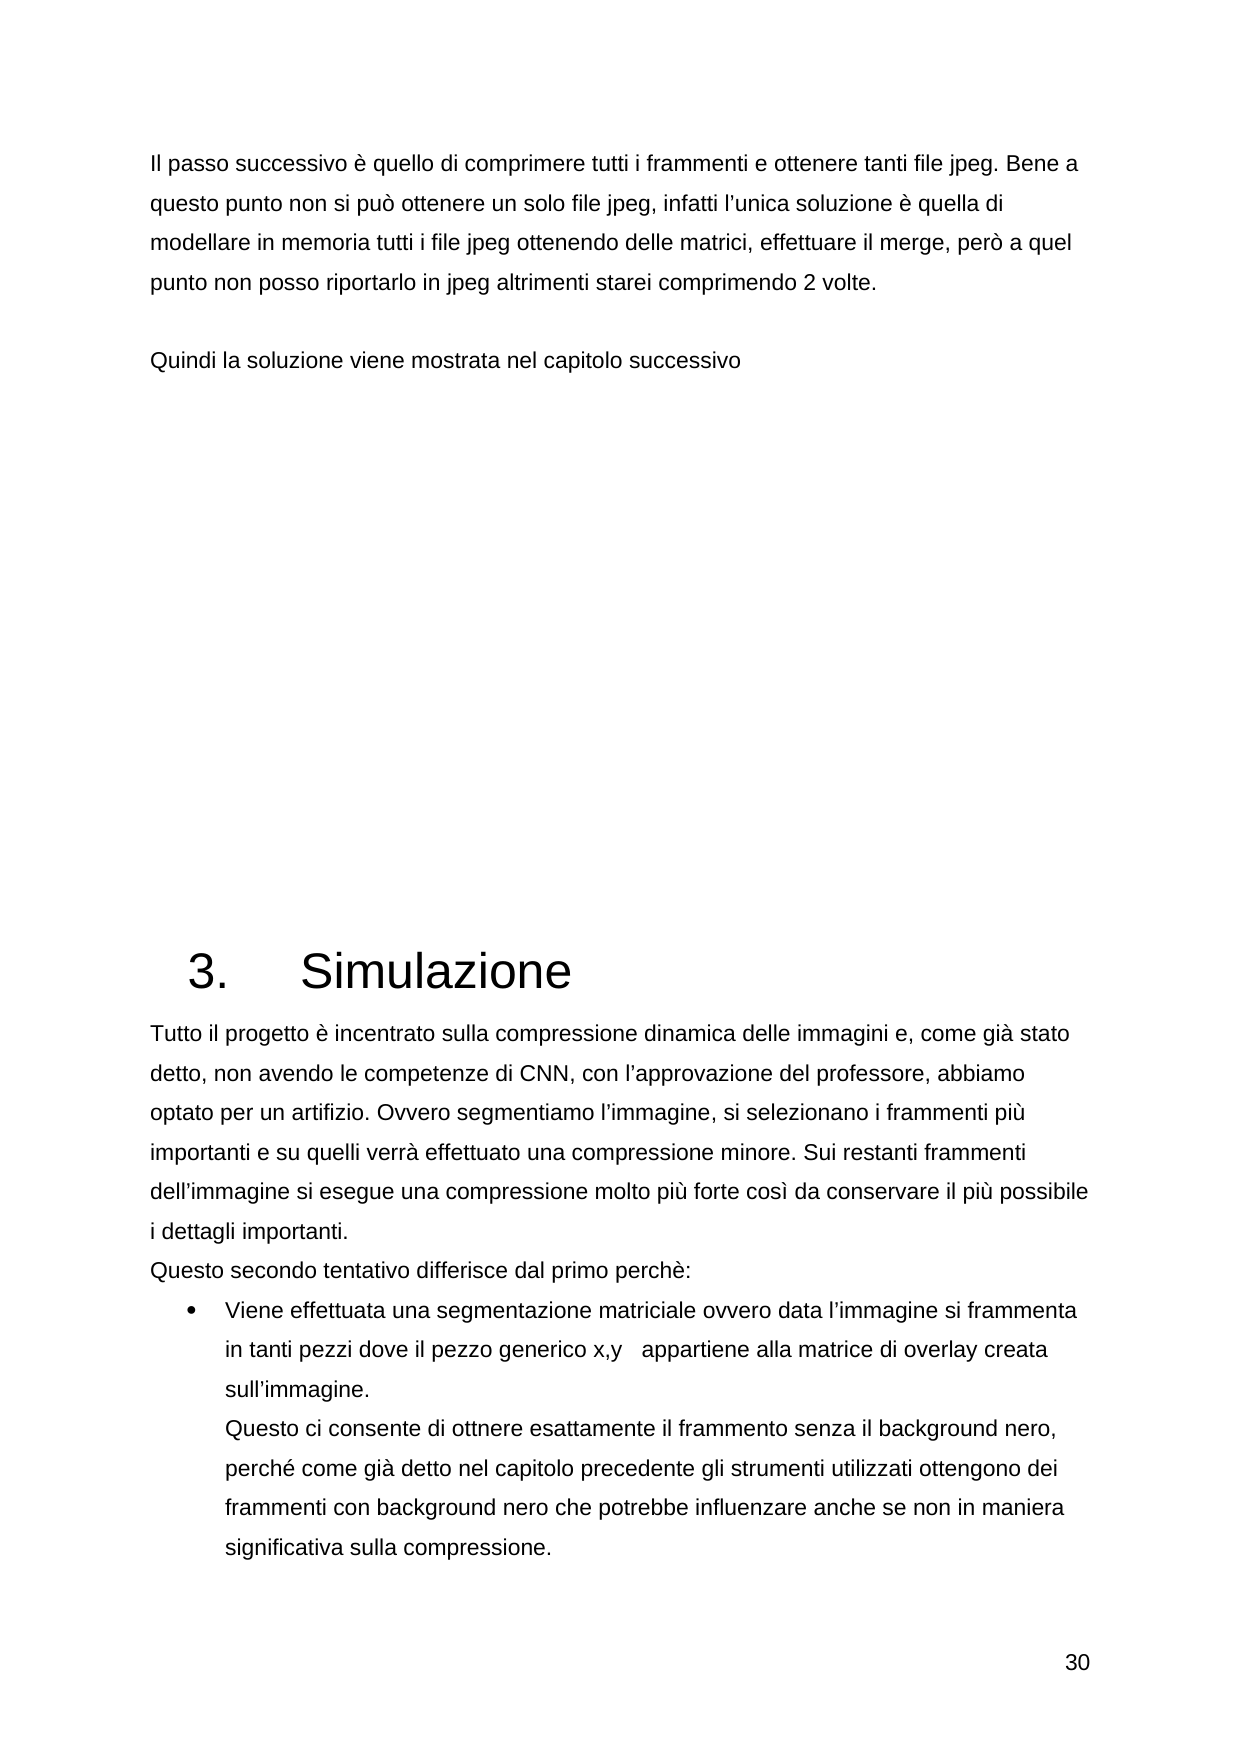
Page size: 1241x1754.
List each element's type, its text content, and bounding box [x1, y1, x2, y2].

text Quindi la soluzione viene mostrata nel capitolo successivo [150, 347, 1090, 374]
subtitle Simulazione [187, 942, 1090, 999]
text Tutto il progetto è incentrato sulla compressione dinamica delle immagini e, come già stato detto, non avendo le competenze di CNN, con l’approvazione del professore, abbiamo optato per un artifizio. Ovvero segmentiamo l’immagine, si selezionano i frammenti più importanti e su quelli verrà effettuato una compressione minore. Sui restanti frammenti dell’immagine si esegue una compressione molto più forte così da conservare il più possibile i dettagli importanti. [150, 1020, 1090, 1244]
text Il passo successivo è quello di comprimere tutti i frammenti e ottenere tanti file jpeg. Bene a questo punto non si può ottenere un solo file jpeg, infatti l’unica soluzione è quella di modellare in memoria tutti i file jpeg ottenendo delle matrici, effettuare il merge, però a quel punto non posso riportarlo in jpeg altrimenti starei comprimendo 2 volte. [150, 150, 1090, 295]
text Questo ci consente di ottnere esattamente il frammento senza il background nero, perché come già detto nel capitolo precedente gli strumenti utilizzati ottengono dei frammenti con background nero che potrebbe influenzare anche se non in maniera significativa sulla compressione. [225, 1415, 1090, 1560]
text Questo secondo tentativo differisce dal primo perchè: [150, 1257, 1090, 1283]
list Viene effettuata una segmentazione matriciale ovvero data l’immagine si frammenta in tanti pezzi dove il pezzo generico x,y appartiene alla matrice di overlay creata sull’immagine. [187, 1297, 1090, 1402]
